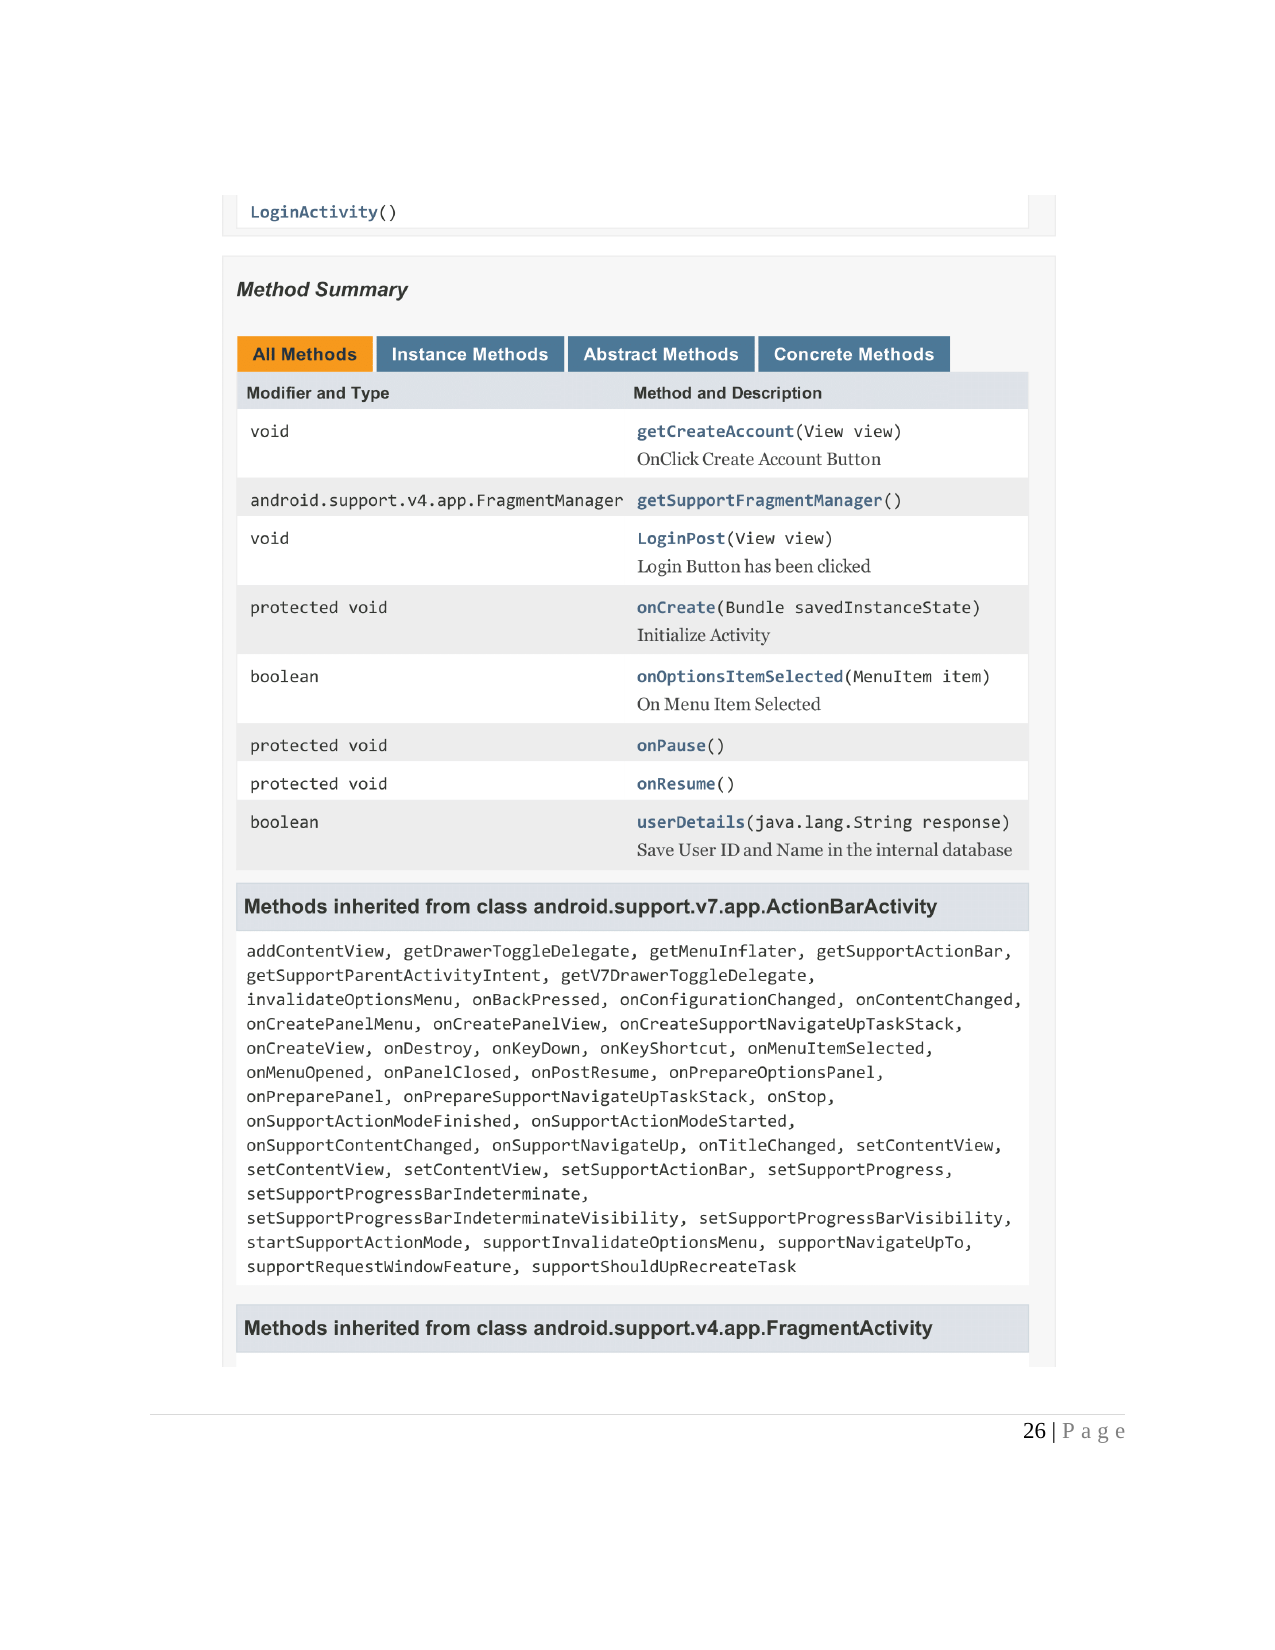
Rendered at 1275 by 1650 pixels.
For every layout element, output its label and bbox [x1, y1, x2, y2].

picture [150, 150, 1125, 1412]
